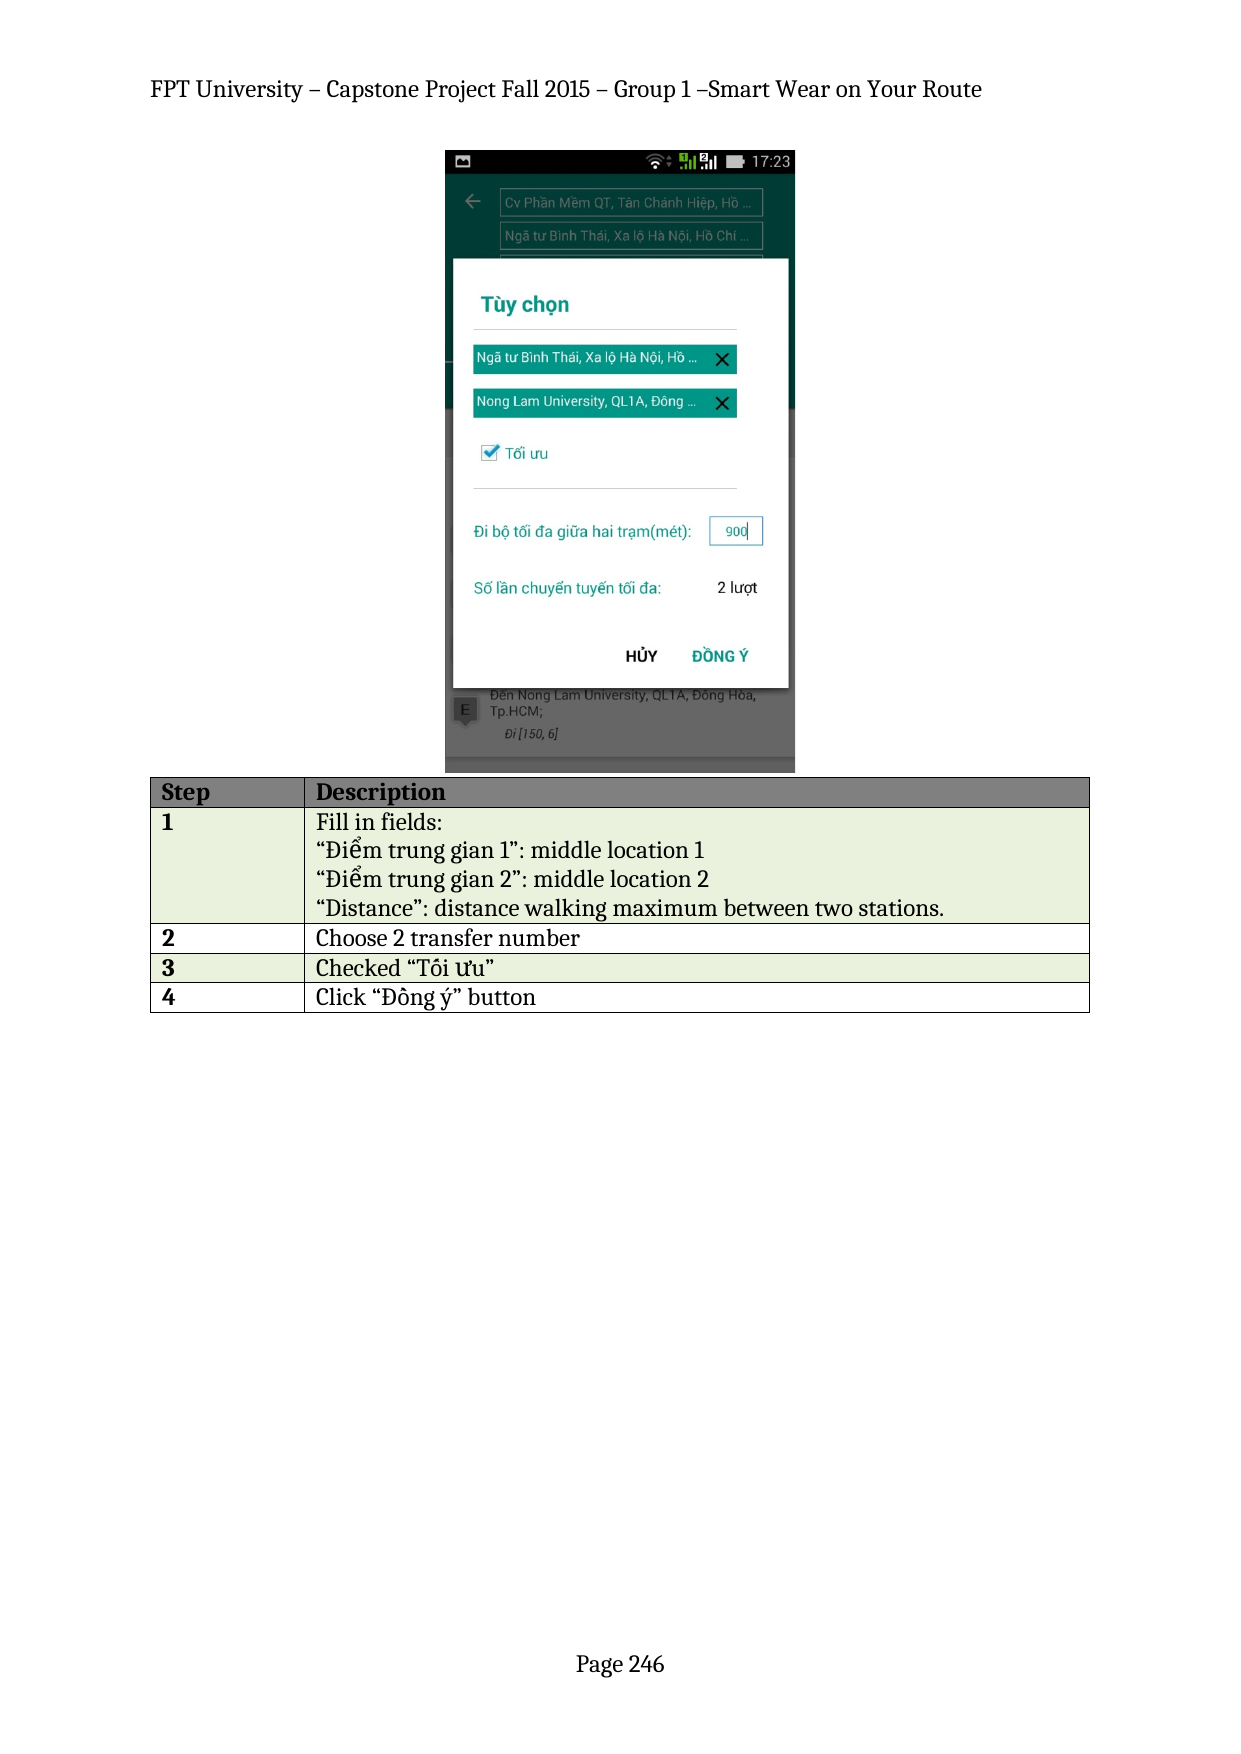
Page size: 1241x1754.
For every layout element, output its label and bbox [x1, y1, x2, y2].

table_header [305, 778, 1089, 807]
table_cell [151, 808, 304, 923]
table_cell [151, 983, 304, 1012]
picture [445, 150, 796, 773]
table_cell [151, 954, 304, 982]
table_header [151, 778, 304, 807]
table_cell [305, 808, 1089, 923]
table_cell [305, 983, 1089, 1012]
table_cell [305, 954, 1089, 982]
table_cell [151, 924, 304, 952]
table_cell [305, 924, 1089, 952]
